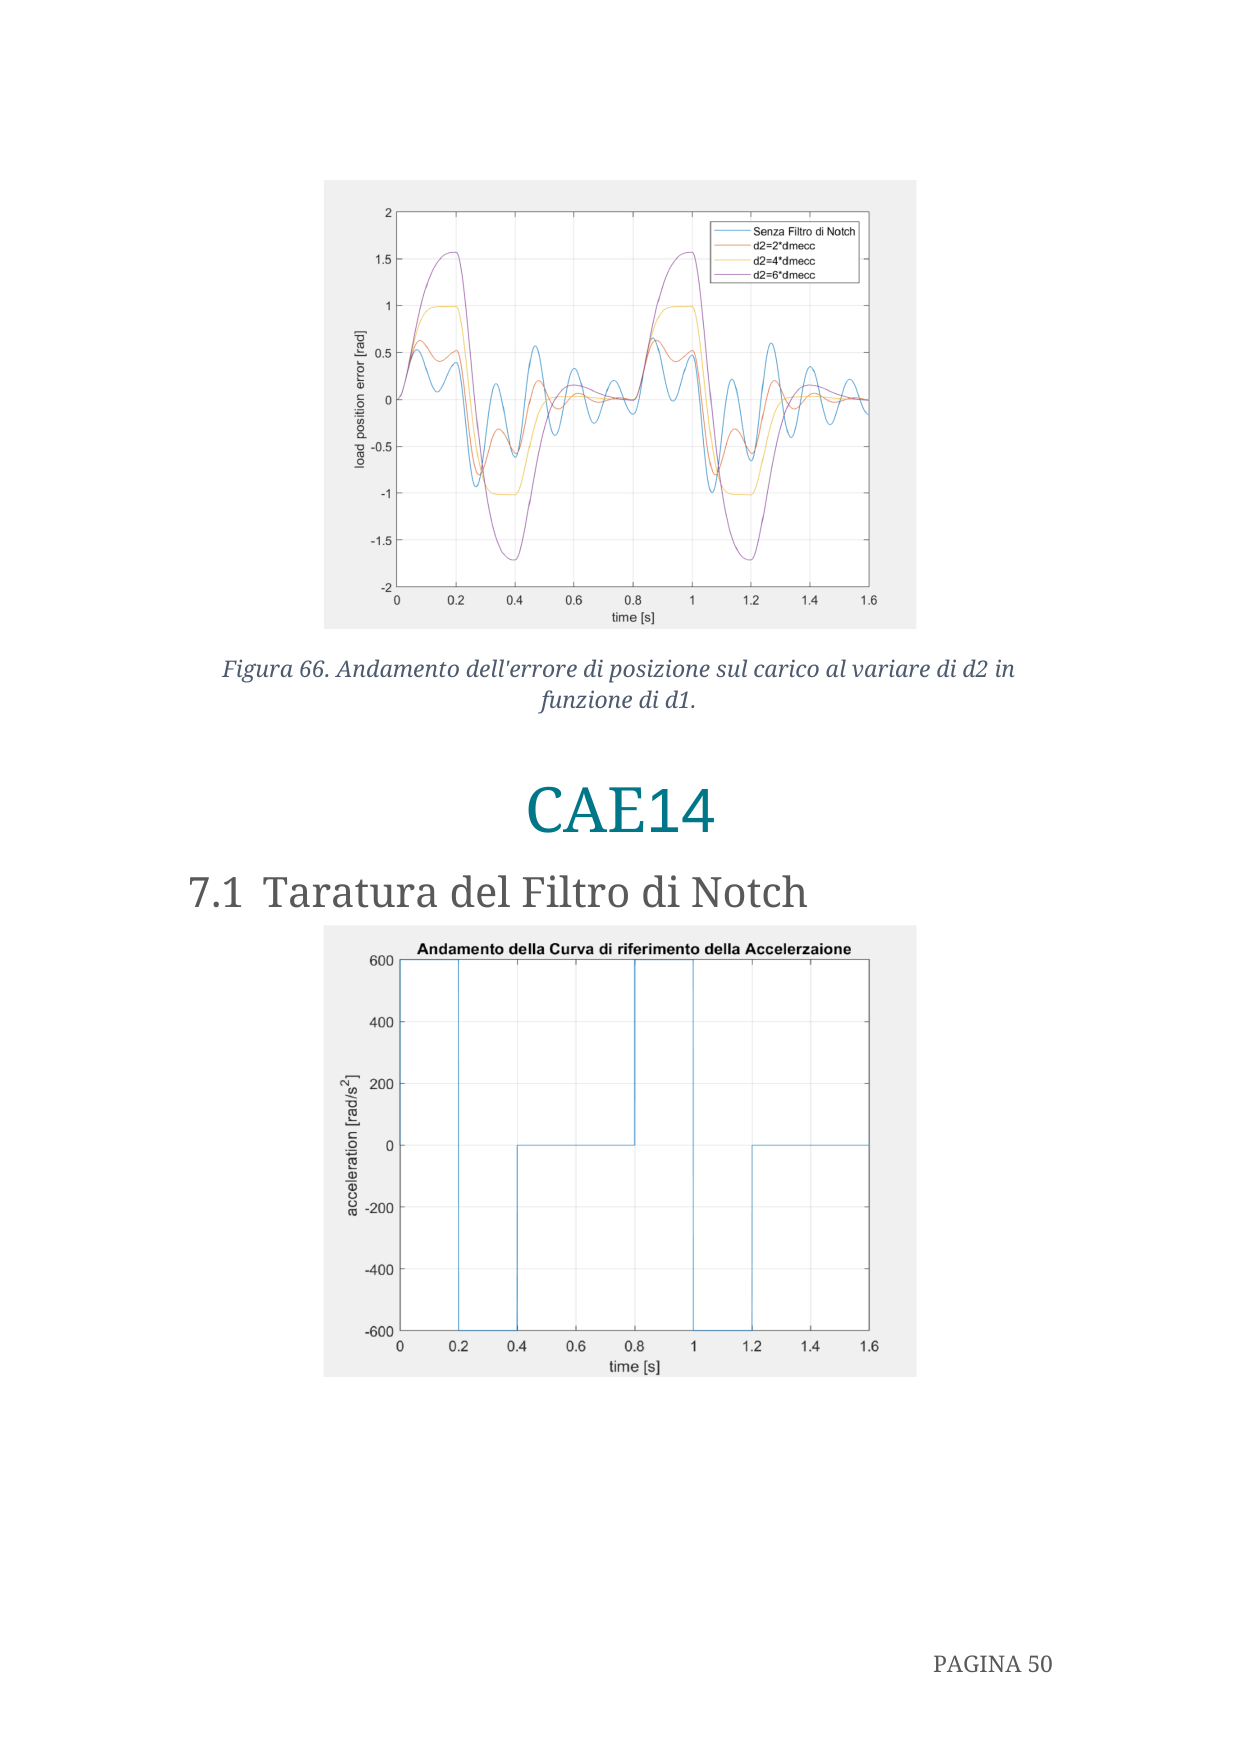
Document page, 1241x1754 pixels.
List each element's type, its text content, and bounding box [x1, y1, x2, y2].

title CAE14 [187, 766, 1053, 851]
picture [323, 925, 917, 1377]
picture [323, 180, 917, 629]
list Taratura del Filtro di Notch [187, 863, 1053, 920]
text Figura 66. Andamento dell'errore di posizione sul carico al variare di d2 in funzione di d1. [187, 653, 1053, 716]
